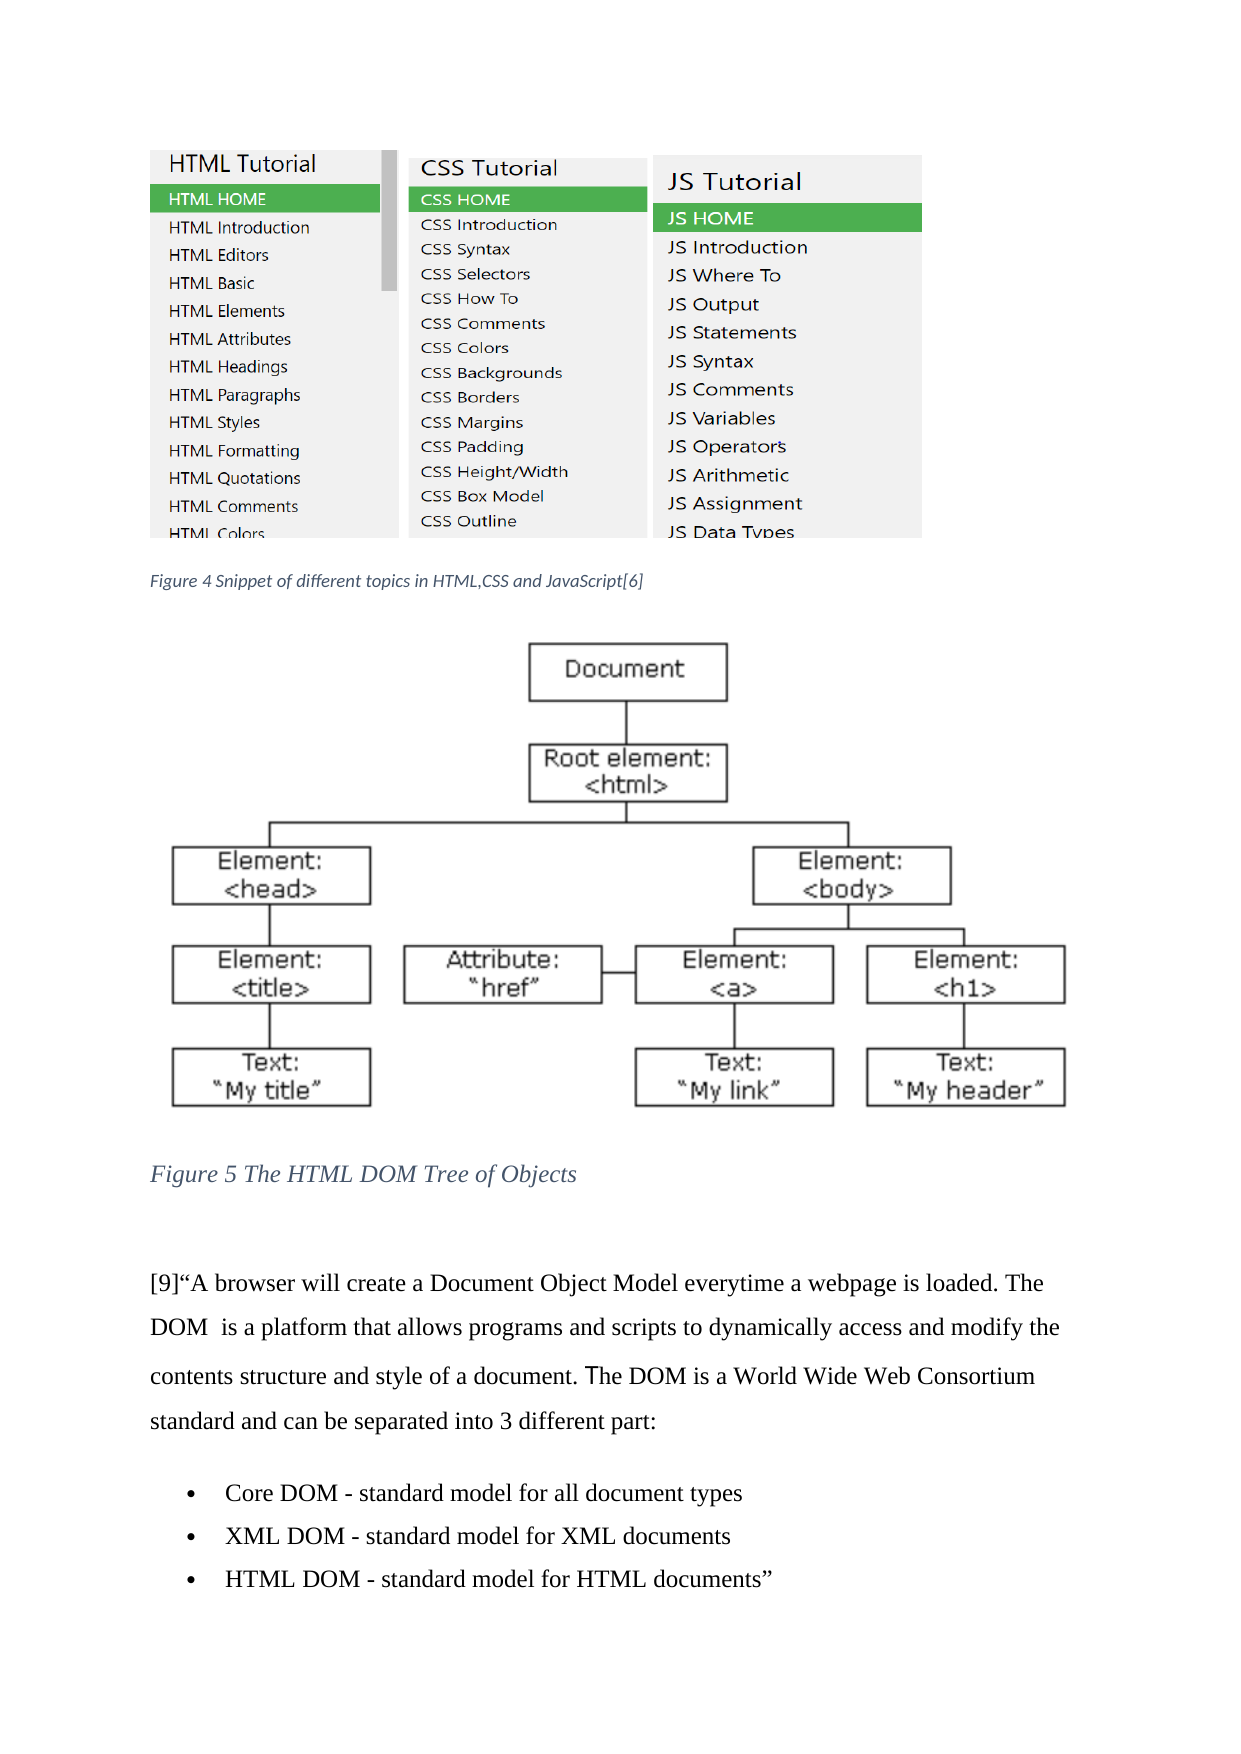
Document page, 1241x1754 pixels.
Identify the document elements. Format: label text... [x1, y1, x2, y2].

picture [653, 155, 922, 538]
text [9]“A browser will create a Document Object Model everytime a webpage is loaded. The DOM is a platform that allows programs and scripts to dynamically access and modify the contents structure and style of a document. The DOM is a World Wide Web Consortium standard and can be separated into 3 different part: [150, 1268, 1090, 1434]
list HTML DOM - standard model for HTML documents” [187, 1564, 1090, 1593]
text Figure 5 The HTML DOM Tree of Objects [150, 1159, 1090, 1188]
list XML DOM - standard model for XML documents [187, 1521, 1090, 1550]
picture [408, 158, 648, 538]
picture [150, 612, 1091, 1129]
list Core DOM - standard model for all document types [187, 1478, 1090, 1507]
picture [150, 150, 403, 538]
